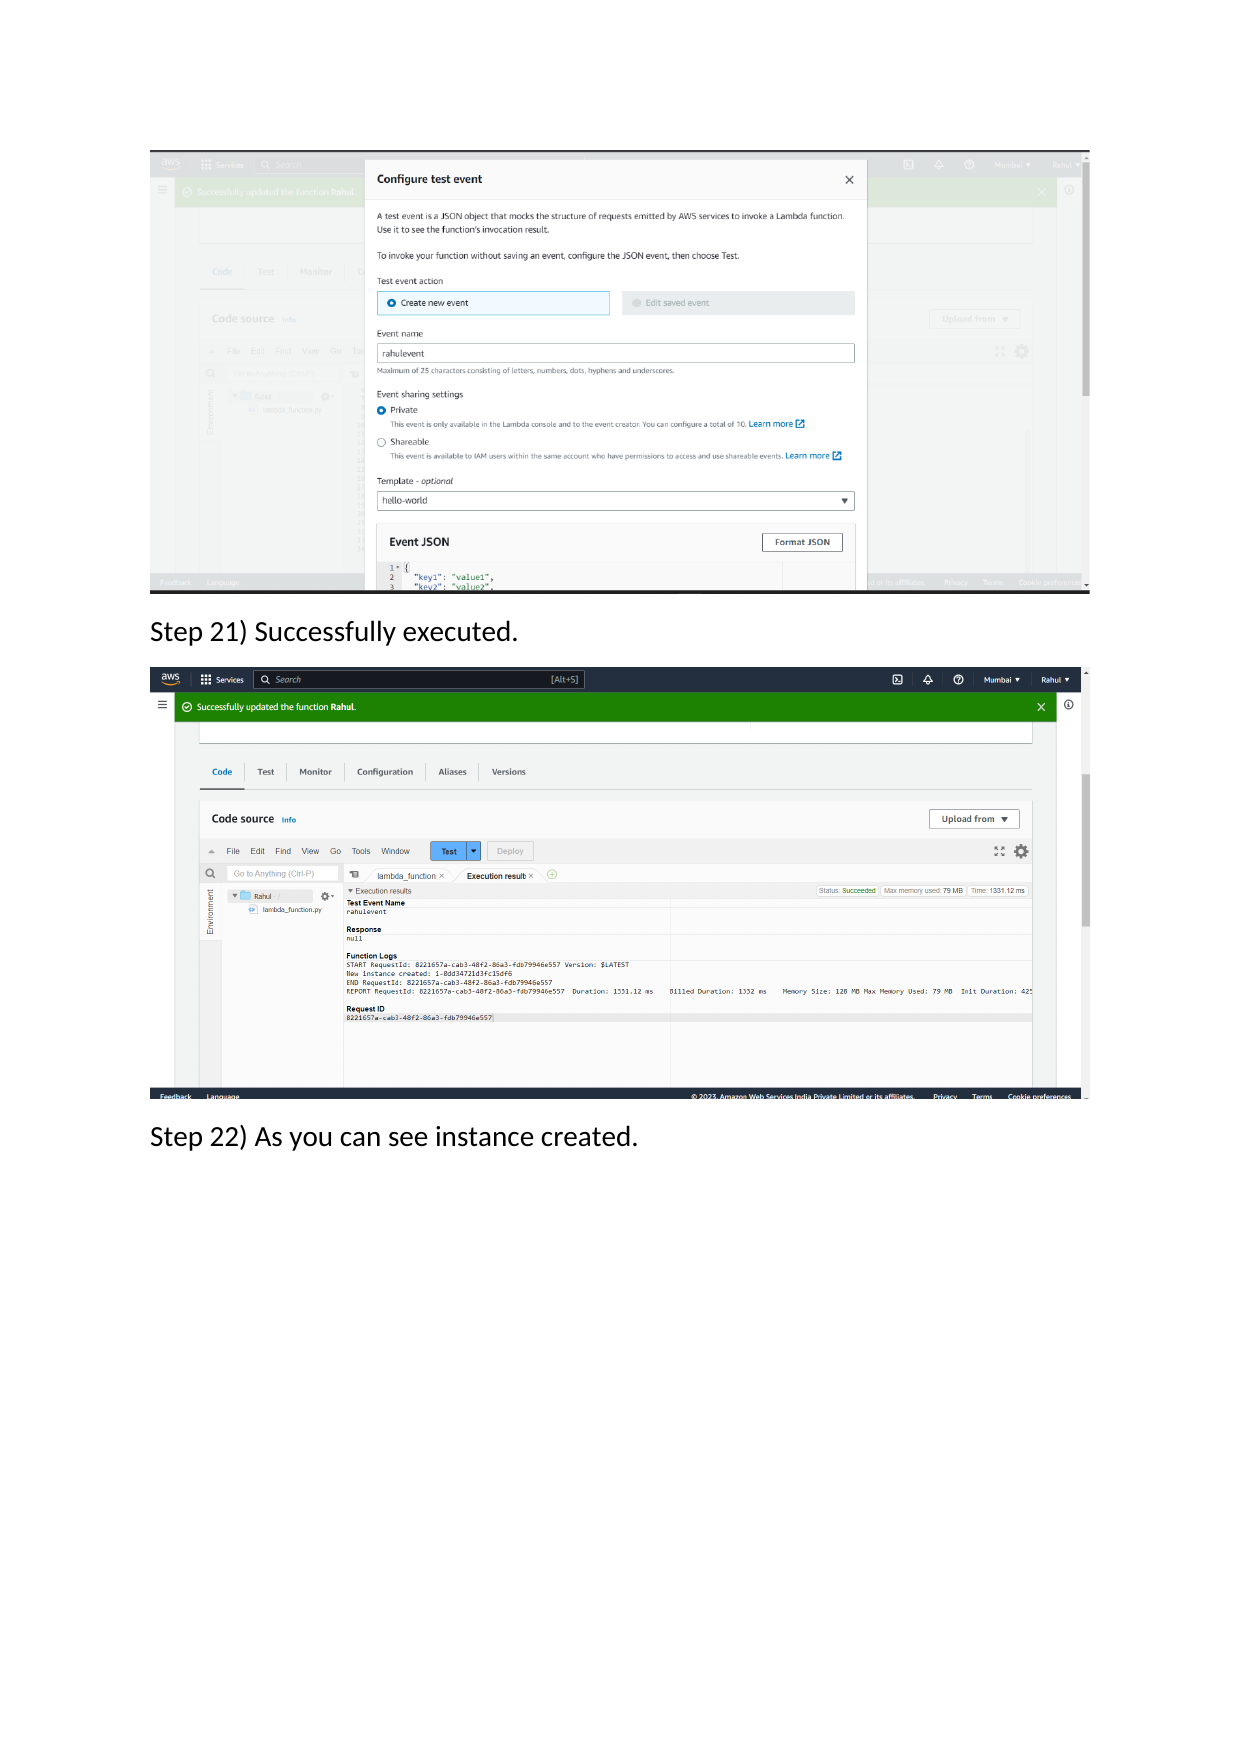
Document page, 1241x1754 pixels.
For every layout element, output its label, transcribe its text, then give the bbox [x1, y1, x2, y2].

text Step 21) Successfully executed. [150, 613, 1090, 648]
picture [150, 150, 1090, 594]
picture [150, 667, 1091, 1099]
text Step 22) As you can see instance created. [150, 1118, 1090, 1153]
